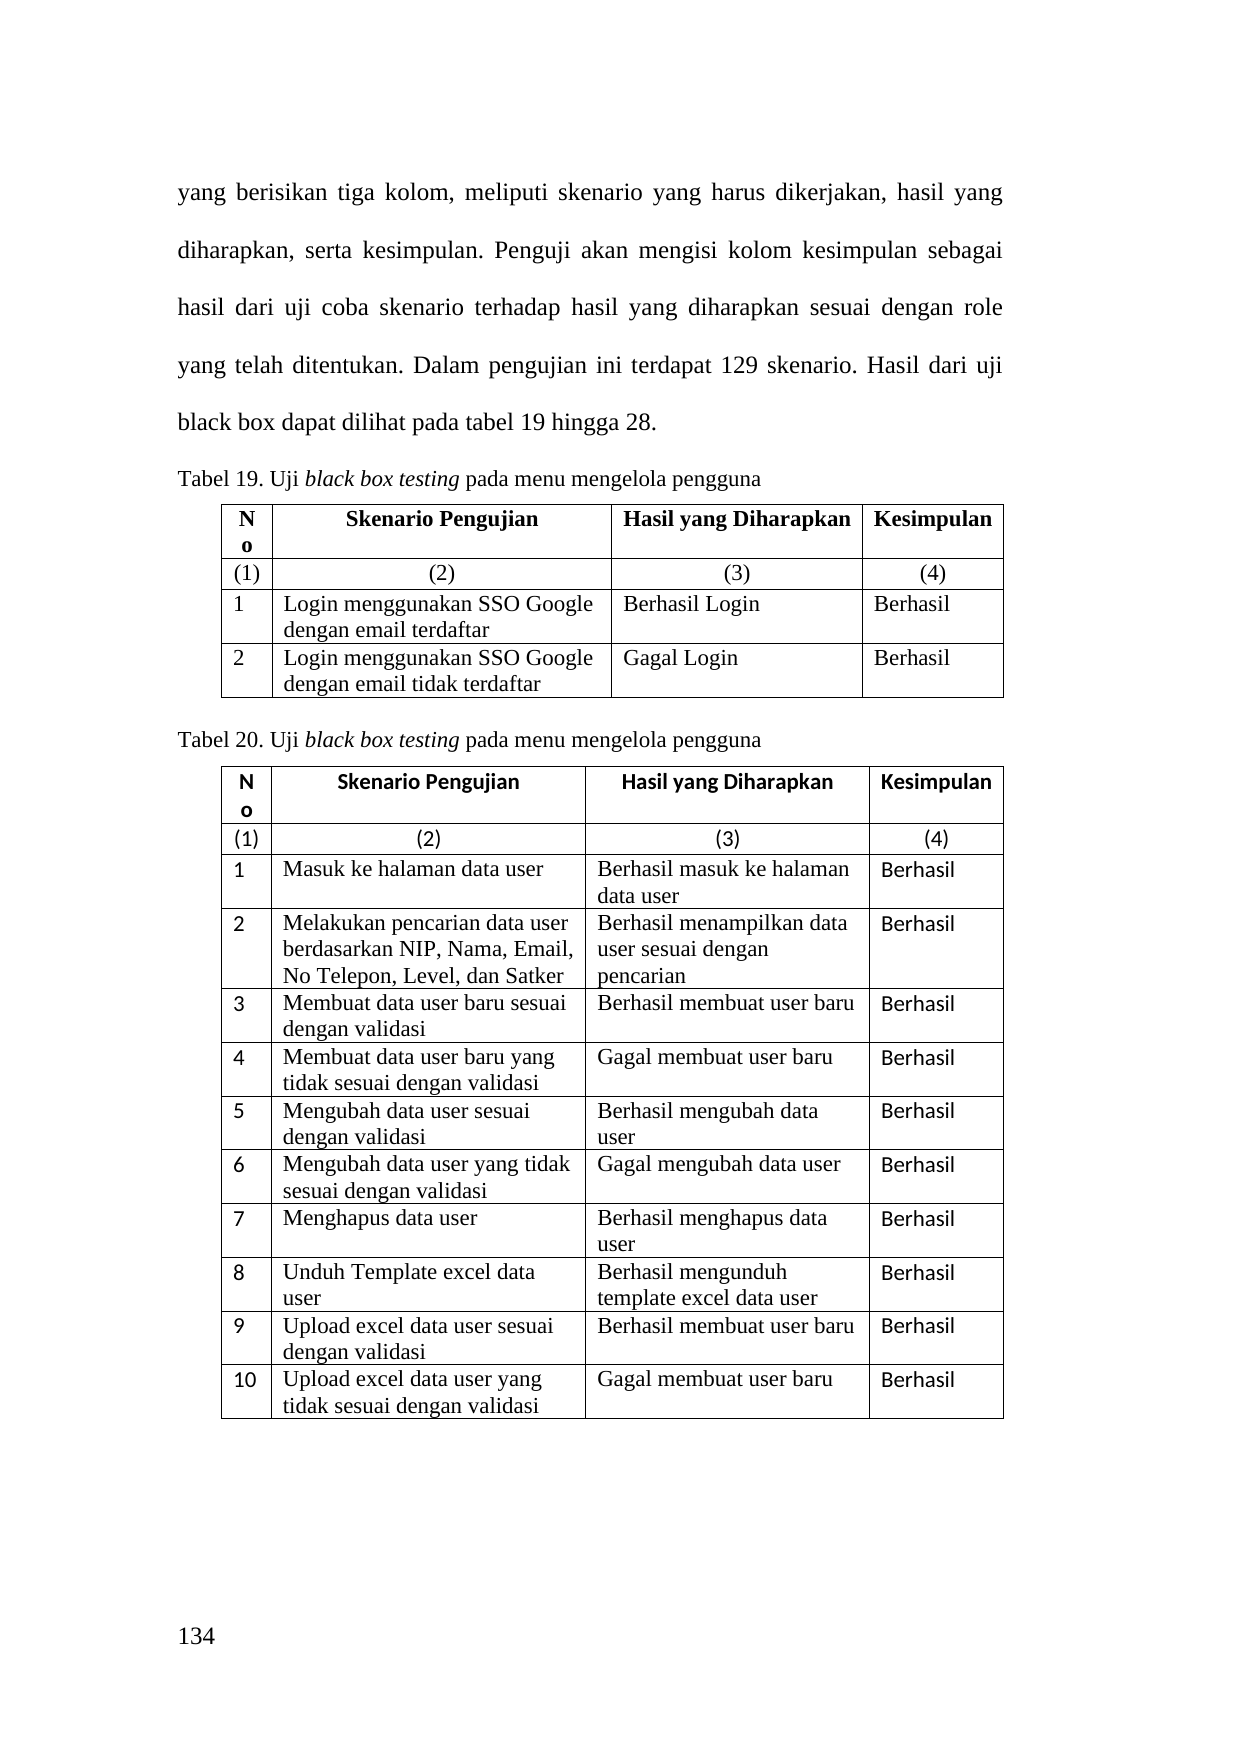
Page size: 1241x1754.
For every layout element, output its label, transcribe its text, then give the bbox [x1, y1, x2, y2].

table_cell Berhasil membuat user baru [586, 989, 869, 1042]
table_cell 6 [222, 1150, 271, 1203]
table_cell (4) [870, 824, 1003, 854]
table_cell (2) [272, 824, 585, 854]
text Tabel 19. Uji black box testing pada menu mengelola pengguna [177, 465, 1004, 491]
table_cell Login menggunakan SSO Google dengan email terdaftar [273, 590, 611, 643]
table_cell Berhasil [870, 855, 1003, 908]
table_cell 9 [222, 1312, 271, 1364]
table_cell Berhasil Login [612, 590, 862, 643]
table_cell 4 [222, 1043, 271, 1096]
table_cell 5 [222, 1097, 271, 1149]
table_cell Membuat data user baru sesuai dengan validasi [272, 989, 585, 1042]
table_cell Melakukan pencarian data user berdasarkan NIP, Nama, Email, No Telepon, Level, dan Satker [272, 909, 585, 988]
table_cell Menghapus data user [272, 1204, 585, 1257]
table_cell Berhasil [870, 1043, 1003, 1096]
table_cell (1) [222, 824, 271, 854]
table_cell Berhasil [870, 909, 1003, 988]
table_cell 7 [222, 1204, 271, 1257]
table_cell Mengubah data user yang tidak sesuai dengan validasi [272, 1150, 585, 1203]
table_cell (4) [863, 559, 1003, 589]
table_cell Upload excel data user yang tidak sesuai dengan validasi [272, 1365, 585, 1418]
table_cell Unduh Template excel data user [272, 1258, 585, 1311]
table_cell 1 [222, 590, 272, 643]
table_cell Berhasil [863, 644, 1003, 697]
table_cell Berhasil [870, 1150, 1003, 1203]
table_cell Gagal mengubah data user [586, 1150, 869, 1203]
table_header No [222, 505, 272, 558]
table_cell Gagal Login [612, 644, 862, 697]
table_cell (3) [586, 824, 869, 854]
table_cell Berhasil [863, 590, 1003, 643]
table_header Kesimpulan [870, 767, 1003, 823]
table_cell Berhasil [870, 1204, 1003, 1257]
table_cell Berhasil [870, 1097, 1003, 1149]
table_header No [222, 767, 271, 823]
table_cell Berhasil mengunduh template excel data user [586, 1258, 869, 1311]
table_cell Berhasil masuk ke halaman data user [586, 855, 869, 908]
table_cell Berhasil [870, 1258, 1003, 1311]
text Tabel 20. Uji black box testing pada menu mengelola pengguna [177, 726, 1004, 753]
table_cell Login menggunakan SSO Google dengan email tidak terdaftar [273, 644, 611, 697]
table_cell 2 [222, 909, 271, 988]
table_cell 10 [222, 1365, 271, 1418]
table_cell Gagal membuat user baru [586, 1043, 869, 1096]
table_cell Mengubah data user sesuai dengan validasi [272, 1097, 585, 1149]
table_cell Berhasil membuat user baru [586, 1312, 869, 1364]
table_cell Upload excel data user sesuai dengan validasi [272, 1312, 585, 1364]
table_cell Membuat data user baru yang tidak sesuai dengan validasi [272, 1043, 585, 1096]
table_header Hasil yang Diharapkan [586, 767, 869, 823]
table_cell 1 [222, 855, 271, 908]
table_header Skenario Pengujian [273, 505, 611, 558]
table_cell Berhasil menampilkan data user sesuai dengan pencarian [586, 909, 869, 988]
table_cell Masuk ke halaman data user [272, 855, 585, 908]
table_cell Gagal membuat user baru [586, 1365, 869, 1418]
table_cell 8 [222, 1258, 271, 1311]
table_header Hasil yang Diharapkan [612, 505, 862, 558]
table_header Skenario Pengujian [272, 767, 585, 823]
table_cell (1) [222, 559, 272, 589]
table_cell (3) [612, 559, 862, 589]
table_cell Berhasil menghapus data user [586, 1204, 869, 1257]
table_cell Berhasil [870, 1312, 1003, 1364]
table_cell Berhasil [870, 989, 1003, 1042]
table_cell 3 [222, 989, 271, 1042]
table_cell 2 [222, 644, 272, 697]
table_cell Berhasil [870, 1365, 1003, 1418]
table_cell Berhasil mengubah data user [586, 1097, 869, 1149]
table_header Kesimpulan [863, 505, 1003, 558]
table_cell (2) [273, 559, 611, 589]
